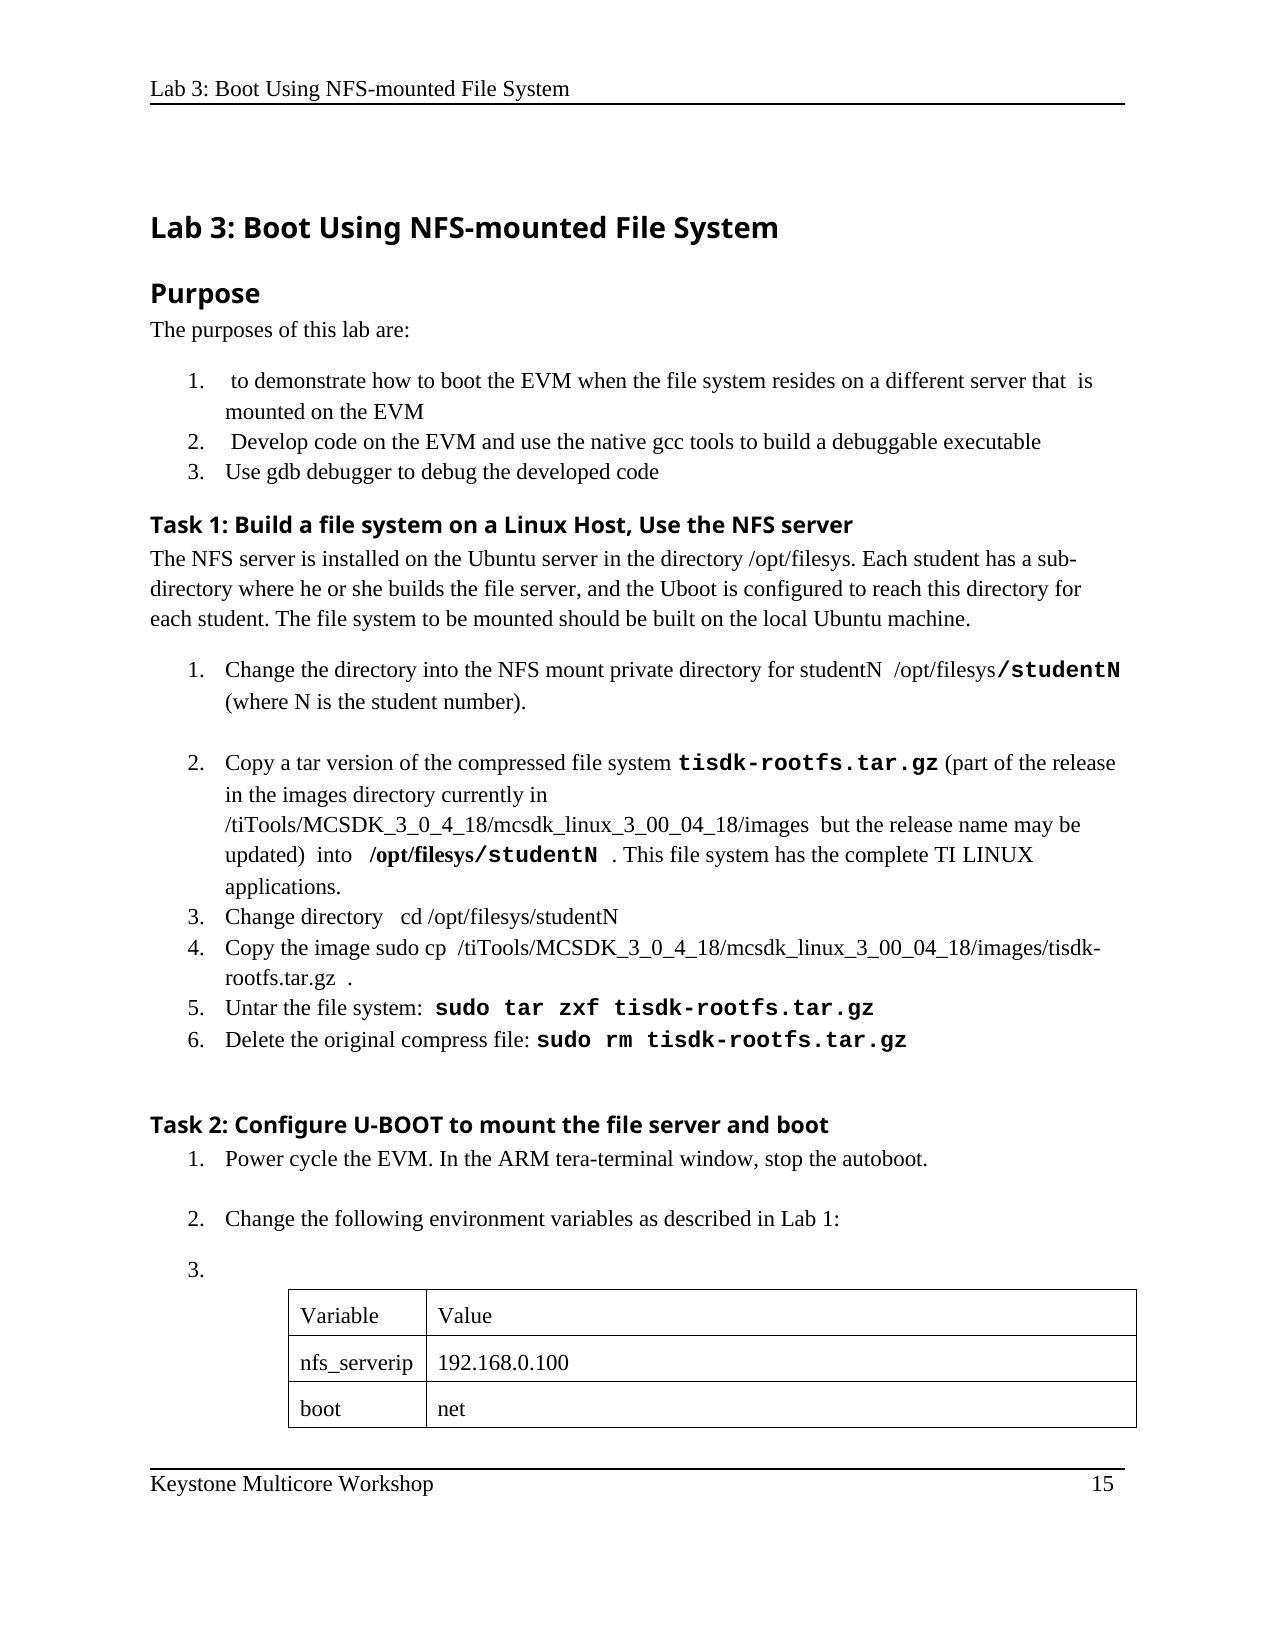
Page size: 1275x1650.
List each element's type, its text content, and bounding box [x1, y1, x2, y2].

list Copy a tar version of the compressed file system tisdk-rootfs.tar.gz (part of the release in the images directory currently in /tiTools/MCSDK_3_0_4_18/mcsdk_linux_3_00_04_18/images but the release name may be updated) into /opt/filesys/studentN . This file system has the complete TI LINUX applications. [187, 748, 1125, 899]
text The purposes of this lab are: [150, 317, 1125, 343]
list Delete the original compress file: sudo rm tisdk-rootfs.tar.gz [187, 1026, 1125, 1085]
list Use gdb debugger to debug the developed code [187, 458, 1125, 484]
list Change the following environment variables as described in Lab 1: [187, 1205, 1125, 1232]
list Copy the image sudo cp /tiTools/MCSDK_3_0_4_18/mcsdk_linux_3_00_04_18/images/tisdk-rootfs.tar.gz . [187, 933, 1125, 990]
list Untar the file system: sudo tar zxf tisdk-rootfs.tar.gz [187, 994, 1125, 1022]
subtitle Task 2: Configure U-BOOT to mount the file server and boot [150, 1109, 1125, 1141]
subtitle Lab 3: Boot Using NFS-mounted File System [150, 208, 1125, 247]
table_cell net [427, 1382, 1136, 1427]
list to demonstrate how to boot the EVM when the file system resides on a different server that is mounted on the EVM [187, 368, 1125, 424]
table_cell nfs_serverip [289, 1336, 426, 1381]
subtitle Purpose [150, 274, 1125, 311]
subtitle Task 1: Build a file system on a Linux Host, Use the NFS server [150, 509, 1125, 541]
table_cell 192.168.0.100 [427, 1336, 1136, 1381]
list Power cycle the EVM. In the ARM tera-terminal window, stop the autoboot. [187, 1145, 1125, 1201]
list Develop code on the EVM and use the native gcc tools to build a debuggable executable [187, 428, 1125, 454]
table_header Variable [289, 1290, 426, 1335]
list Change directory cd /opt/filesys/studentN [187, 903, 1125, 930]
table_cell boot [289, 1382, 426, 1427]
list Change the directory into the NFS mount private directory for studentN /opt/filesys/studentN (where N is the student number). [187, 656, 1125, 745]
table_header Value [427, 1290, 1136, 1335]
text The NFS server is installed on the Ubuntu server in the directory /opt/filesys. Each student has a sub-directory where he or she builds the file server, and the Uboot is configured to reach this directory for each student. The file system to be mounted should be built on the local Ubuntu machine. [150, 544, 1125, 631]
